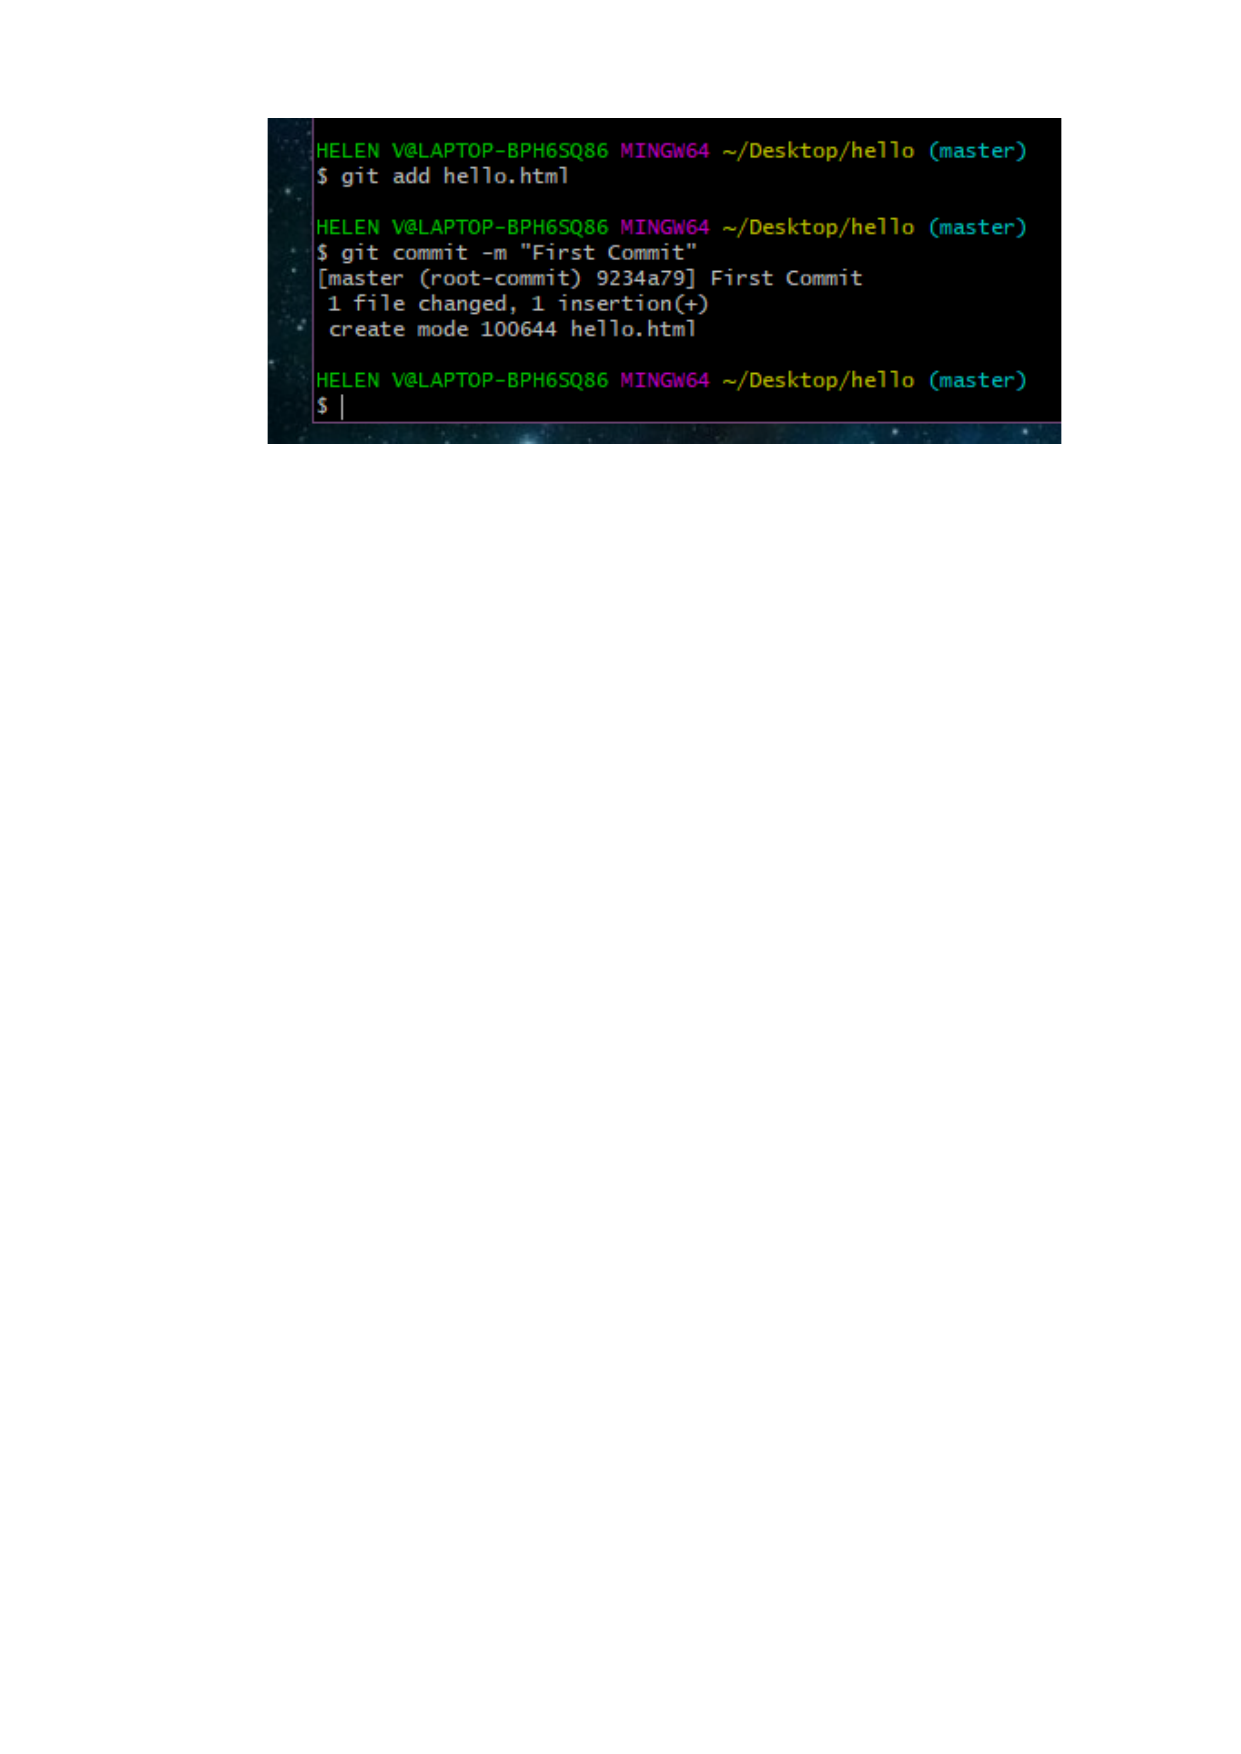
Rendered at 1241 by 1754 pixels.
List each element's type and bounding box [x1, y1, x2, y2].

picture [267, 118, 1062, 444]
